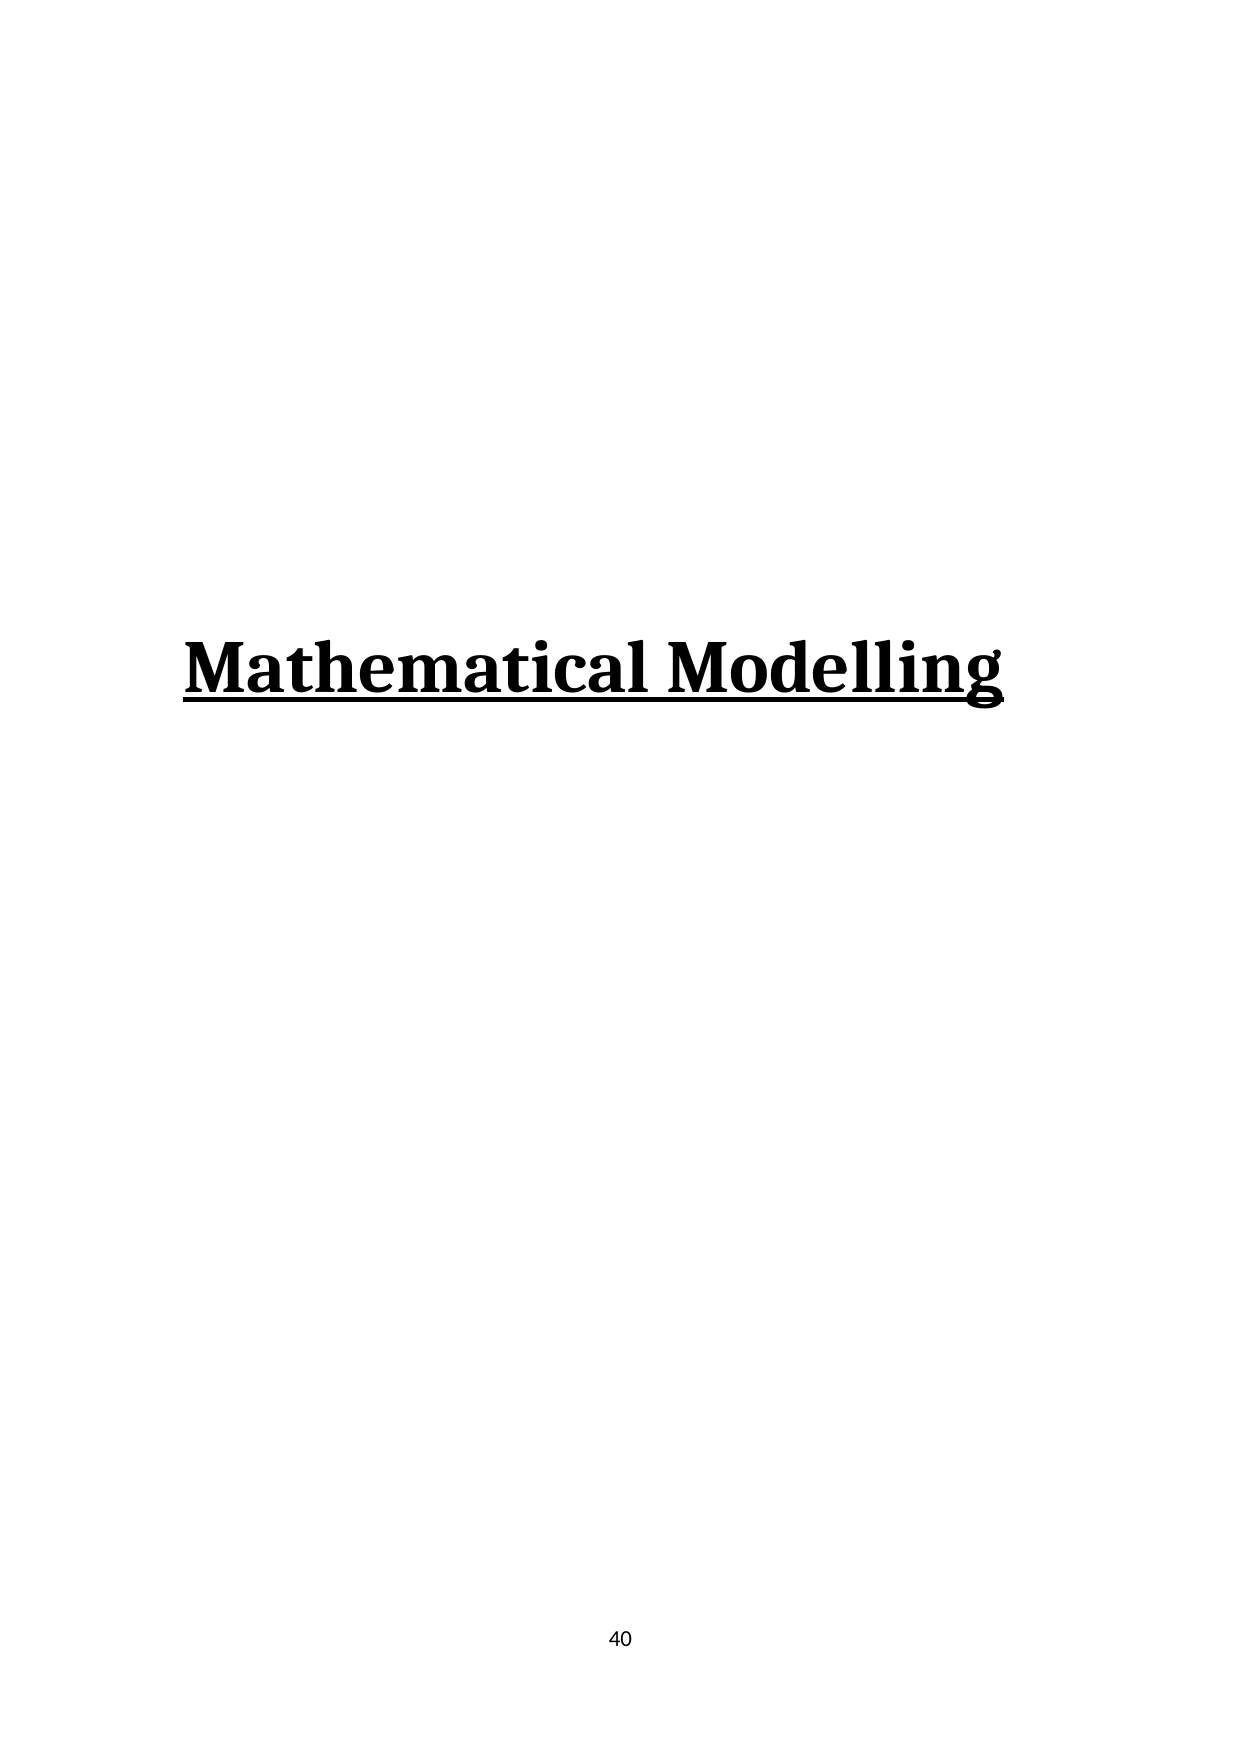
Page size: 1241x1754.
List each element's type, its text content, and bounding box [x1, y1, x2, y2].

text Mathematical Modelling [150, 625, 1090, 711]
